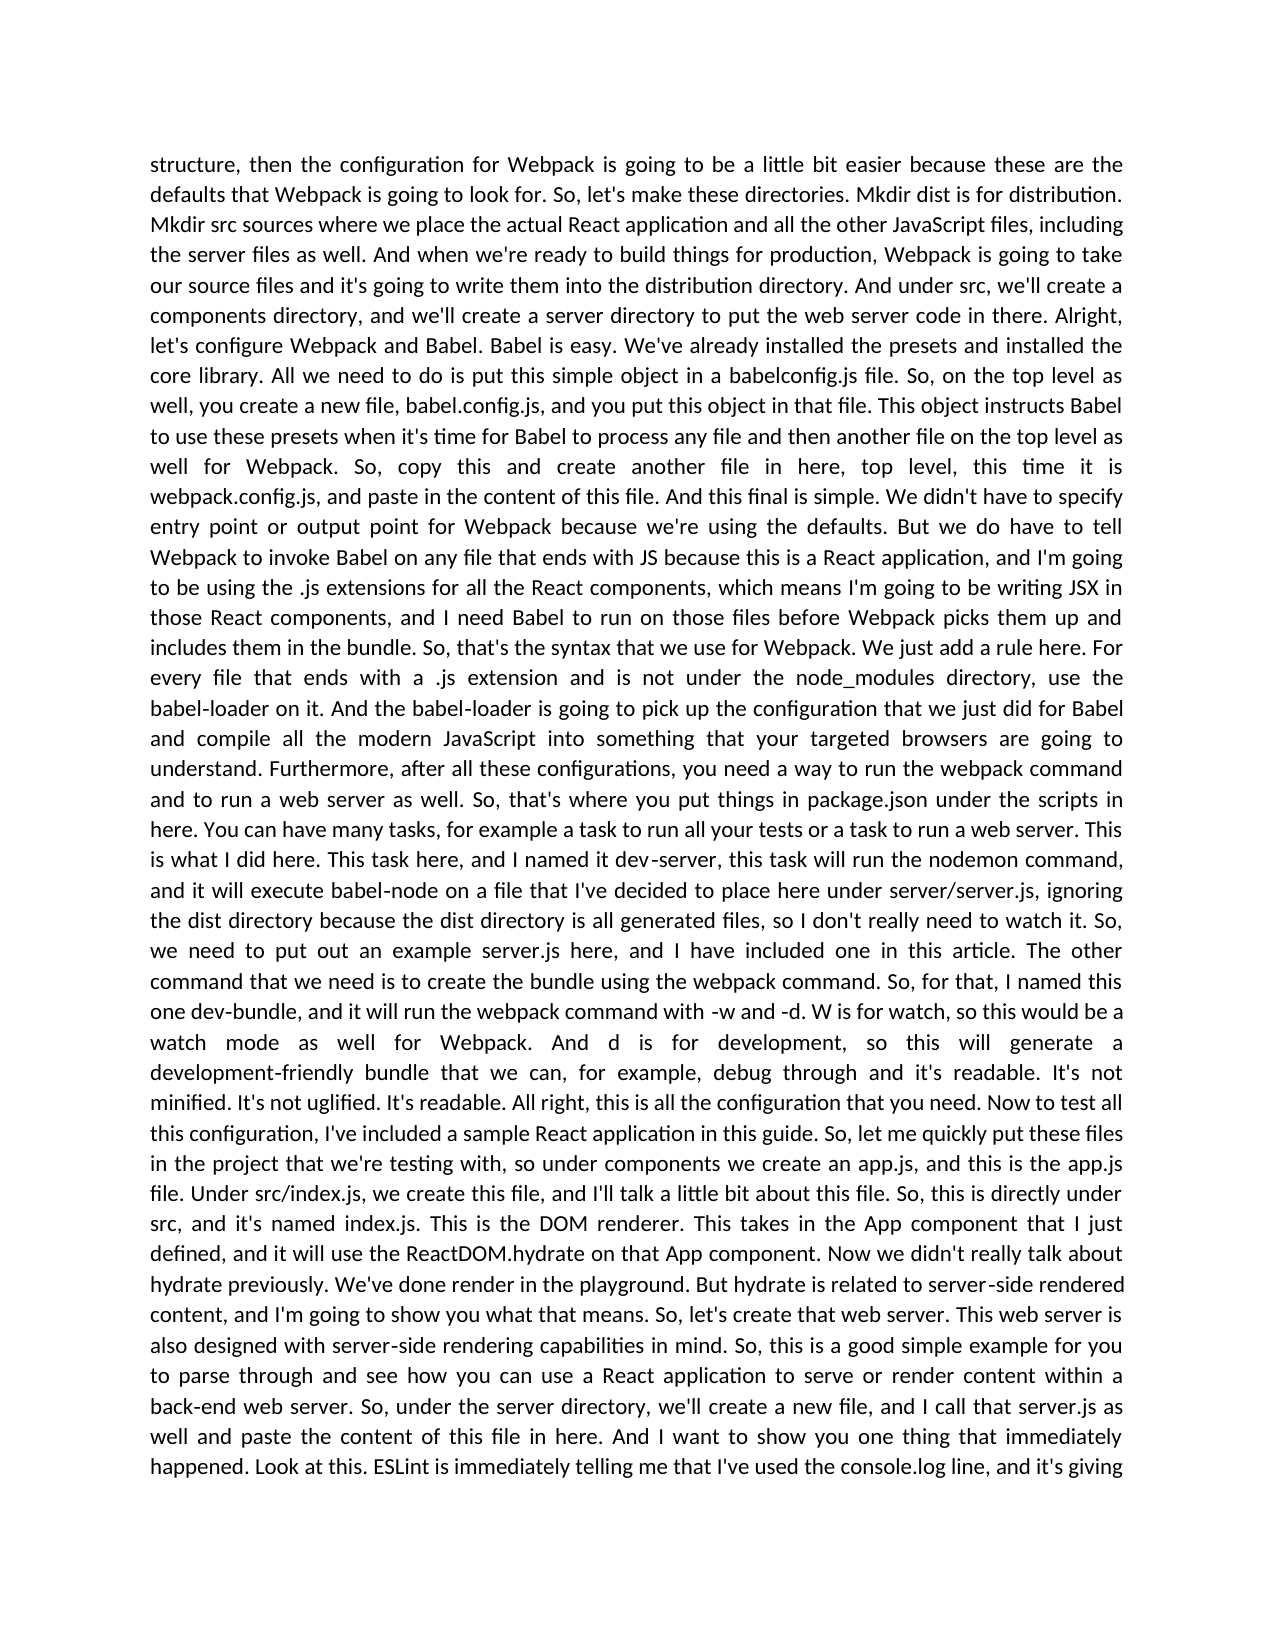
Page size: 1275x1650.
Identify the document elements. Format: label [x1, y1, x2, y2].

text [150, 150, 1125, 1480]
